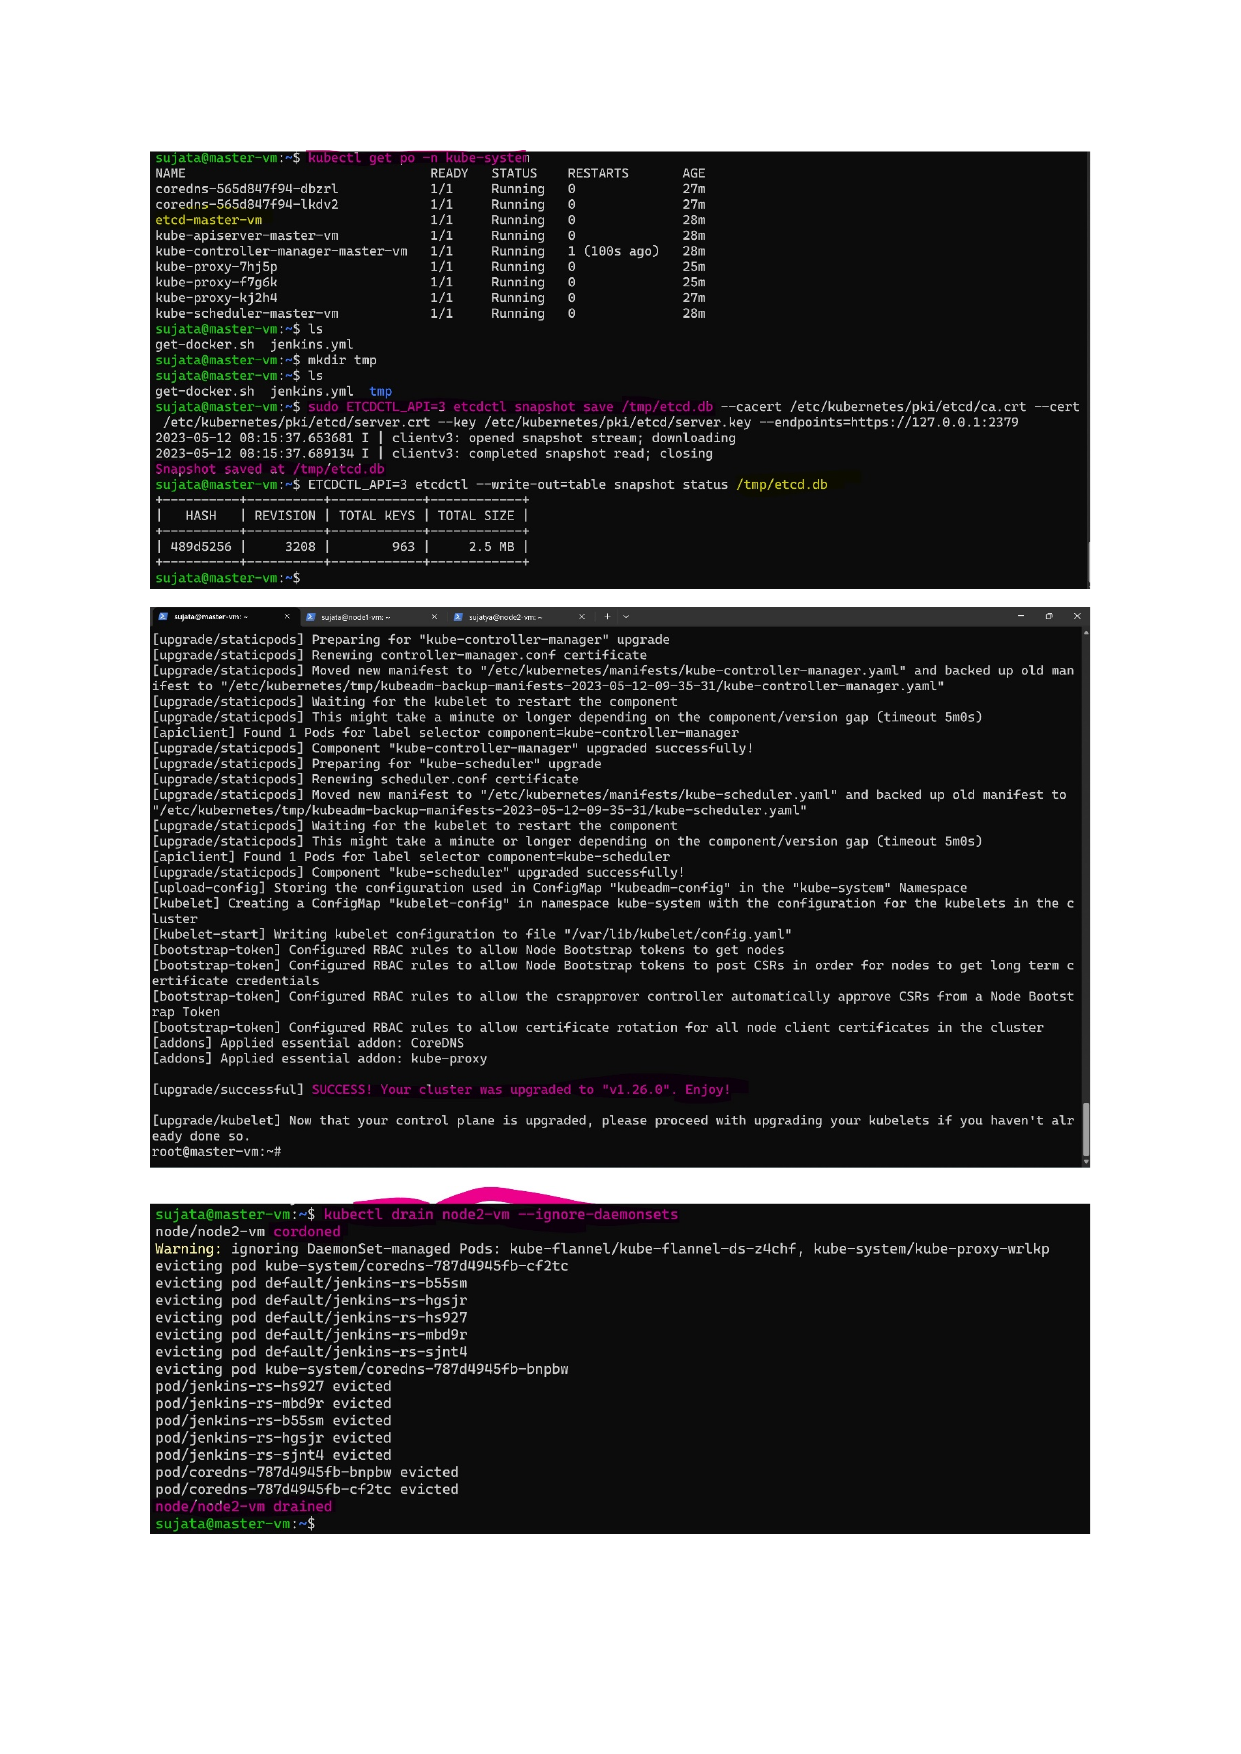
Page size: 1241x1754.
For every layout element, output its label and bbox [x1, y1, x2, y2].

picture [150, 150, 1091, 589]
picture [150, 1186, 1091, 1534]
picture [150, 607, 1091, 1168]
